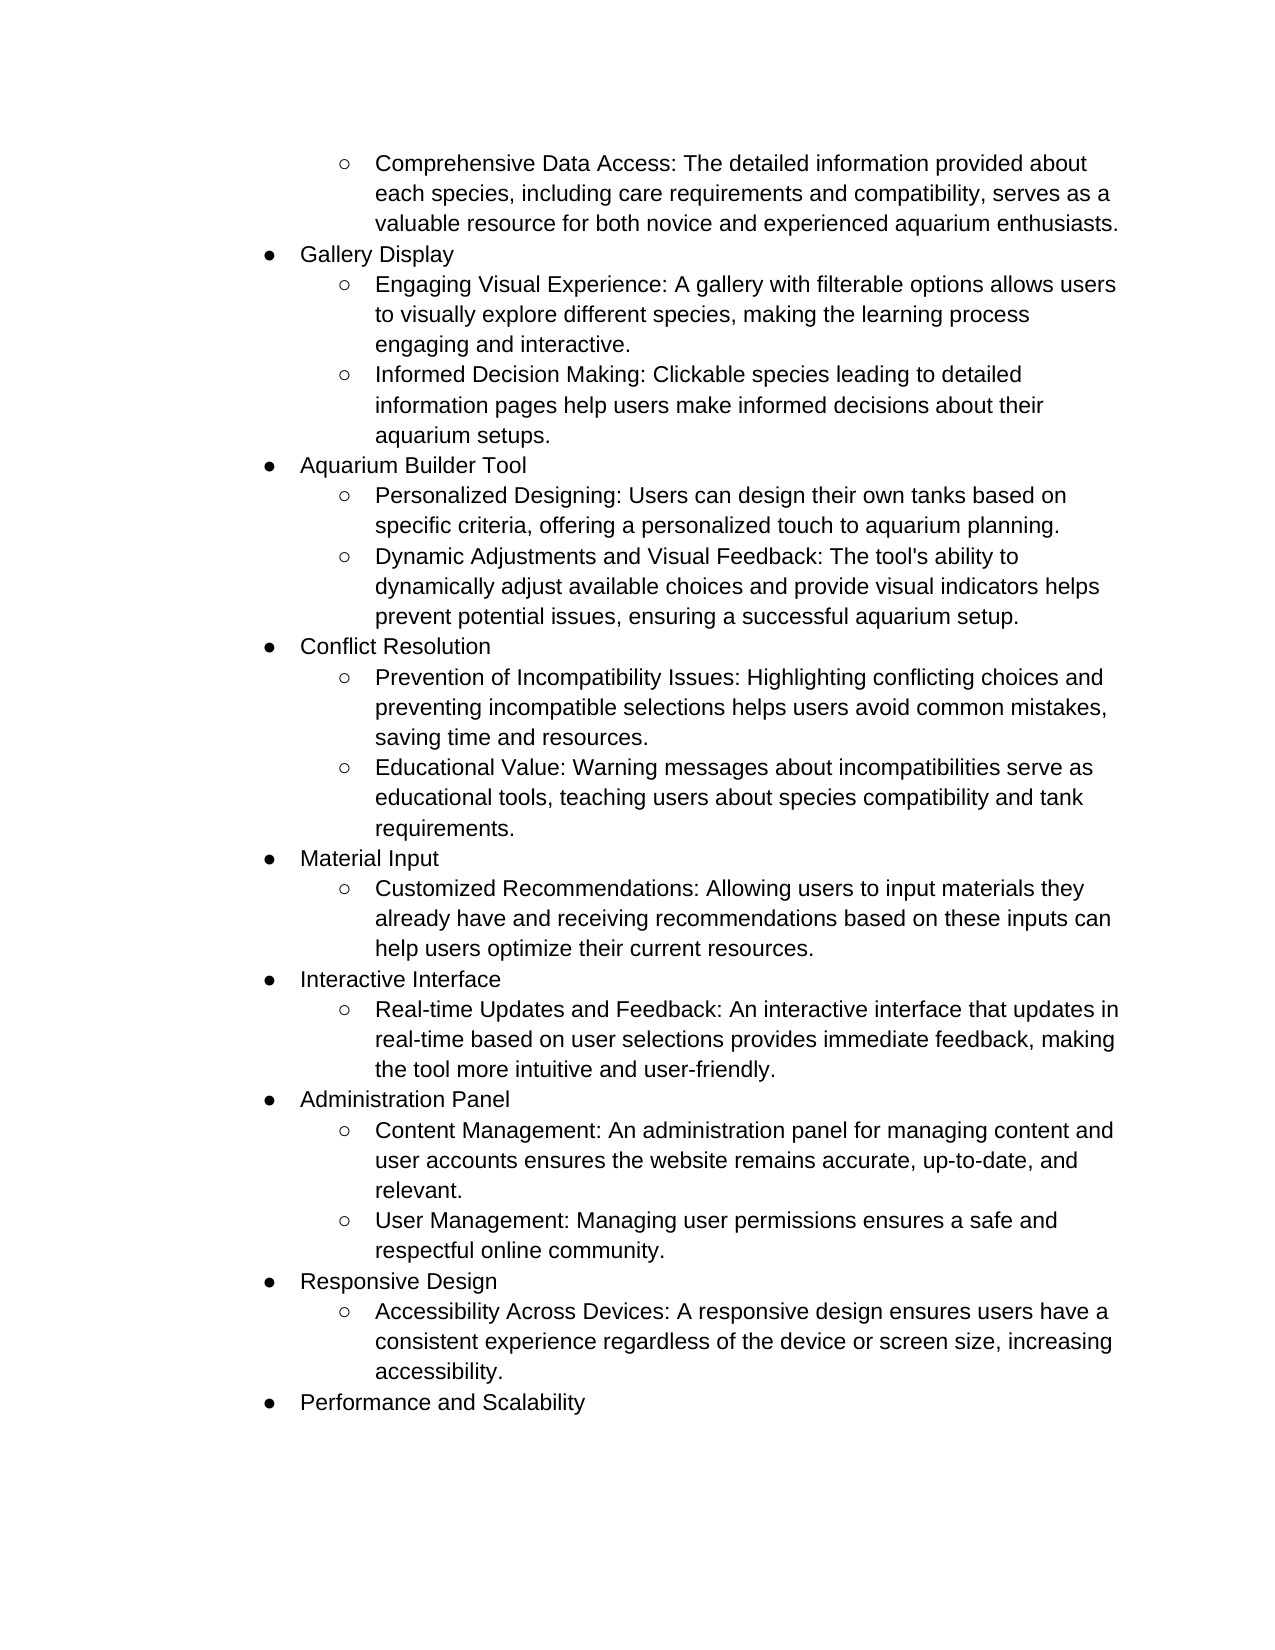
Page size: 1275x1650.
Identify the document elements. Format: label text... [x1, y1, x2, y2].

list Real-time Updates and Feedback: An interactive interface that updates in real-time based on user selections provides immediate feedback, making the tool more intuitive and user-friendly. [337, 996, 1125, 1083]
list Customized Recommendations: Allowing users to input materials they already have and receiving recommendations based on these inputs can help users optimize their current resources. [337, 875, 1125, 962]
list Dynamic Adjustments and Visual Feedback: The tool's ability to dynamically adjust available choices and provide visual indicators helps prevent potential issues, ensuring a successful aquarium setup. [337, 543, 1125, 629]
list Comprehensive Data Access: The detailed information provided about each species, including care requirements and compatibility, serves as a valuable resource for both novice and experienced aquarium enthusiasts. [337, 150, 1125, 237]
list Educational Value: Warning messages about incompatibilities serve as educational tools, teaching users about species compatibility and tank requirements. [337, 754, 1125, 841]
list Content Management: An administration panel for managing content and user accounts ensures the website remains accurate, up-to-date, and relevant. [337, 1117, 1125, 1203]
list Conflict Resolution [262, 633, 1125, 660]
list Engaging Visual Experience: A gallery with filterable options allows users to visually explore different species, making the learning process engaging and interactive. [337, 271, 1125, 358]
list Aquarium Builder Tool [262, 452, 1125, 478]
list Performance and Scalability [262, 1388, 1125, 1415]
list Personalized Designing: Users can design their own tanks based on specific criteria, offering a personalized touch to aquarium planning. [337, 482, 1125, 539]
list Material Input [262, 845, 1125, 871]
list Accessibility Across Devices: A responsive design ensures users have a consistent experience regardless of the device or screen size, increasing accessibility. [337, 1298, 1125, 1385]
list Gallery Display [262, 241, 1125, 267]
list Interactive Interface [262, 966, 1125, 992]
list Informed Decision Making: Clickable species leading to detailed information pages help users make informed decisions about their aquarium setups. [337, 361, 1125, 448]
list Prevention of Incompatibility Issues: Highlighting conflicting choices and preventing incompatible selections helps users avoid common mistakes, saving time and resources. [337, 663, 1125, 750]
list Administration Panel [262, 1086, 1125, 1113]
list User Management: Managing user permissions ensures a safe and respectful online community. [337, 1207, 1125, 1264]
list Responsive Design [262, 1268, 1125, 1294]
